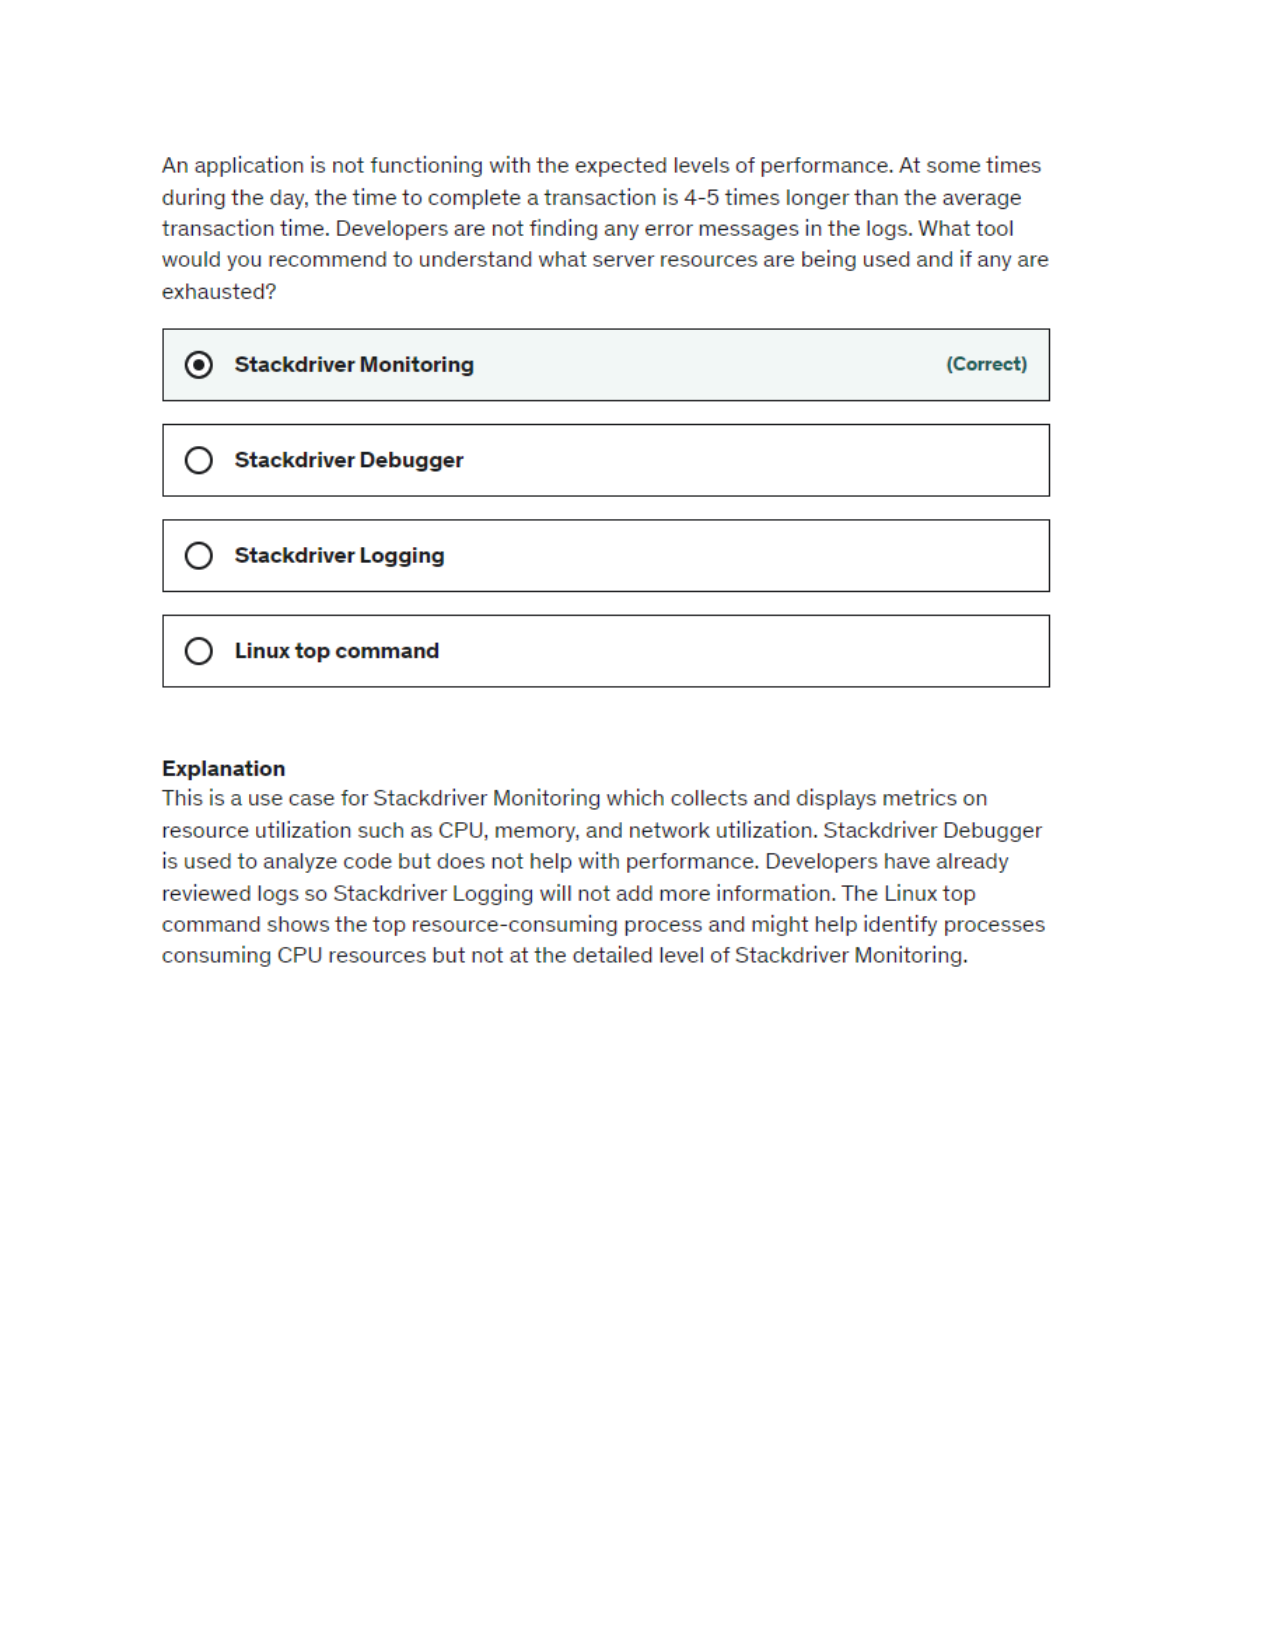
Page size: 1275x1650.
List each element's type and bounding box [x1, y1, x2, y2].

picture [150, 150, 1125, 988]
